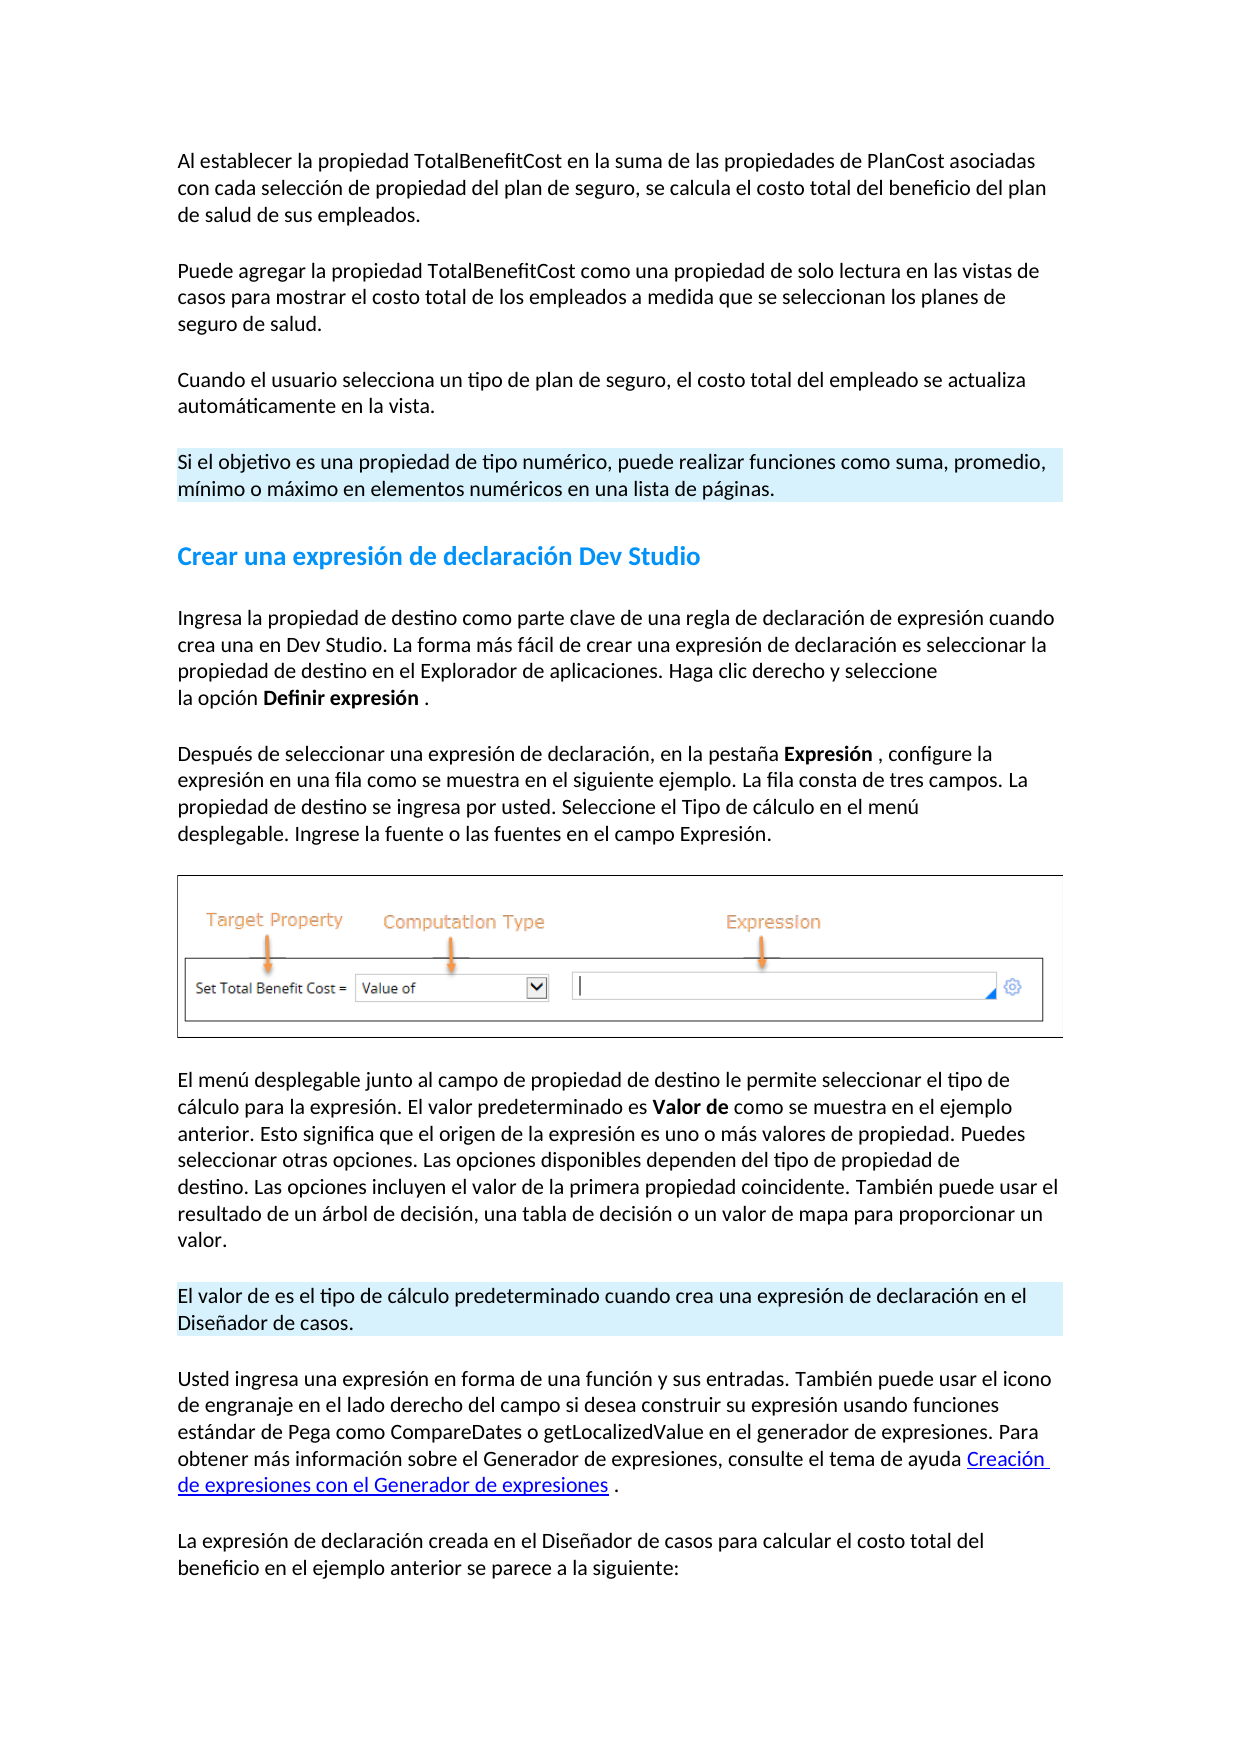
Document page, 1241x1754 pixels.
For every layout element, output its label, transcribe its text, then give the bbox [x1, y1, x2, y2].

text Puede agregar la propiedad TotalBenefitCost como una propiedad de solo lectura en las vistas de casos para mostrar el costo total de los empleados a medida que se seleccionan los planes de seguro de salud. [177, 257, 1063, 337]
text La expresión de declaración creada en el Diseñador de casos para calcular el costo total del beneficio en el ejemplo anterior se parece a la siguiente: [177, 1527, 1063, 1581]
text Ingresa la propiedad de destino como parte clave de una regla de declaración de expresión cuando crea una en Dev Studio. La forma más fácil de crear una expresión de declaración es seleccionar la propiedad de destino en el Explorador de aplicaciones. Haga clic derecho y seleccione la opción Definir expresión . [177, 604, 1063, 711]
subtitle Crear una expresión de declaración Dev Studio [177, 539, 1063, 572]
text El valor de es el tipo de cálculo predeterminado cuando crea una expresión de declaración en el Diseñador de casos. [177, 1282, 1063, 1336]
text El menú desplegable junto al campo de propiedad de destino le permite seleccionar el tipo de cálculo para la expresión. El valor predeterminado es Valor de como se muestra en el ejemplo anterior. Esto significa que el origen de la expresión es uno o más valores de propiedad. Puedes seleccionar otras opciones. Las opciones disponibles dependen del tipo de propiedad de destino. Las opciones incluyen el valor de la primera propiedad coincidente. También puede usar el resultado de un árbol de decisión, una tabla de decisión o un valor de mapa para proporcionar un valor. [177, 1067, 1063, 1253]
picture [177, 875, 1063, 1038]
text Después de seleccionar una expresión de declaración, en la pestaña Expresión , configure la expresión en una fila como se muestra en el siguiente ejemplo. La fila consta de tres campos. La propiedad de destino se ingresa por usted. Seleccione el Tipo de cálculo en el menú desplegable. Ingrese la fuente o las fuentes en el campo Expresión. [177, 740, 1063, 847]
text Usted ingresa una expresión en forma de una función y sus entradas. También puede usar el icono de engranaje en el lado derecho del campo si desea construir su expresión usando funciones estándar de Pega como CompareDates o getLocalizedValue en el generador de expresiones. Para obtener más información sobre el Generador de expresiones, consulte el tema de ayuda Creación de expresiones con el Generador de expresiones . [177, 1365, 1063, 1498]
text Cuando el usuario selecciona un tipo de plan de seguro, el costo total del empleado se actualiza automáticamente en la vista. [177, 366, 1063, 419]
text Si el objetivo es una propiedad de tipo numérico, puede realizar funciones como suma, promedio, mínimo o máximo en elementos numéricos en una lista de páginas. [177, 448, 1063, 502]
text Al establecer la propiedad TotalBenefitCost en la suma de las propiedades de PlanCost asociadas con cada selección de propiedad del plan de seguro, se calcula el costo total del beneficio del plan de salud de sus empleados. [177, 148, 1063, 228]
